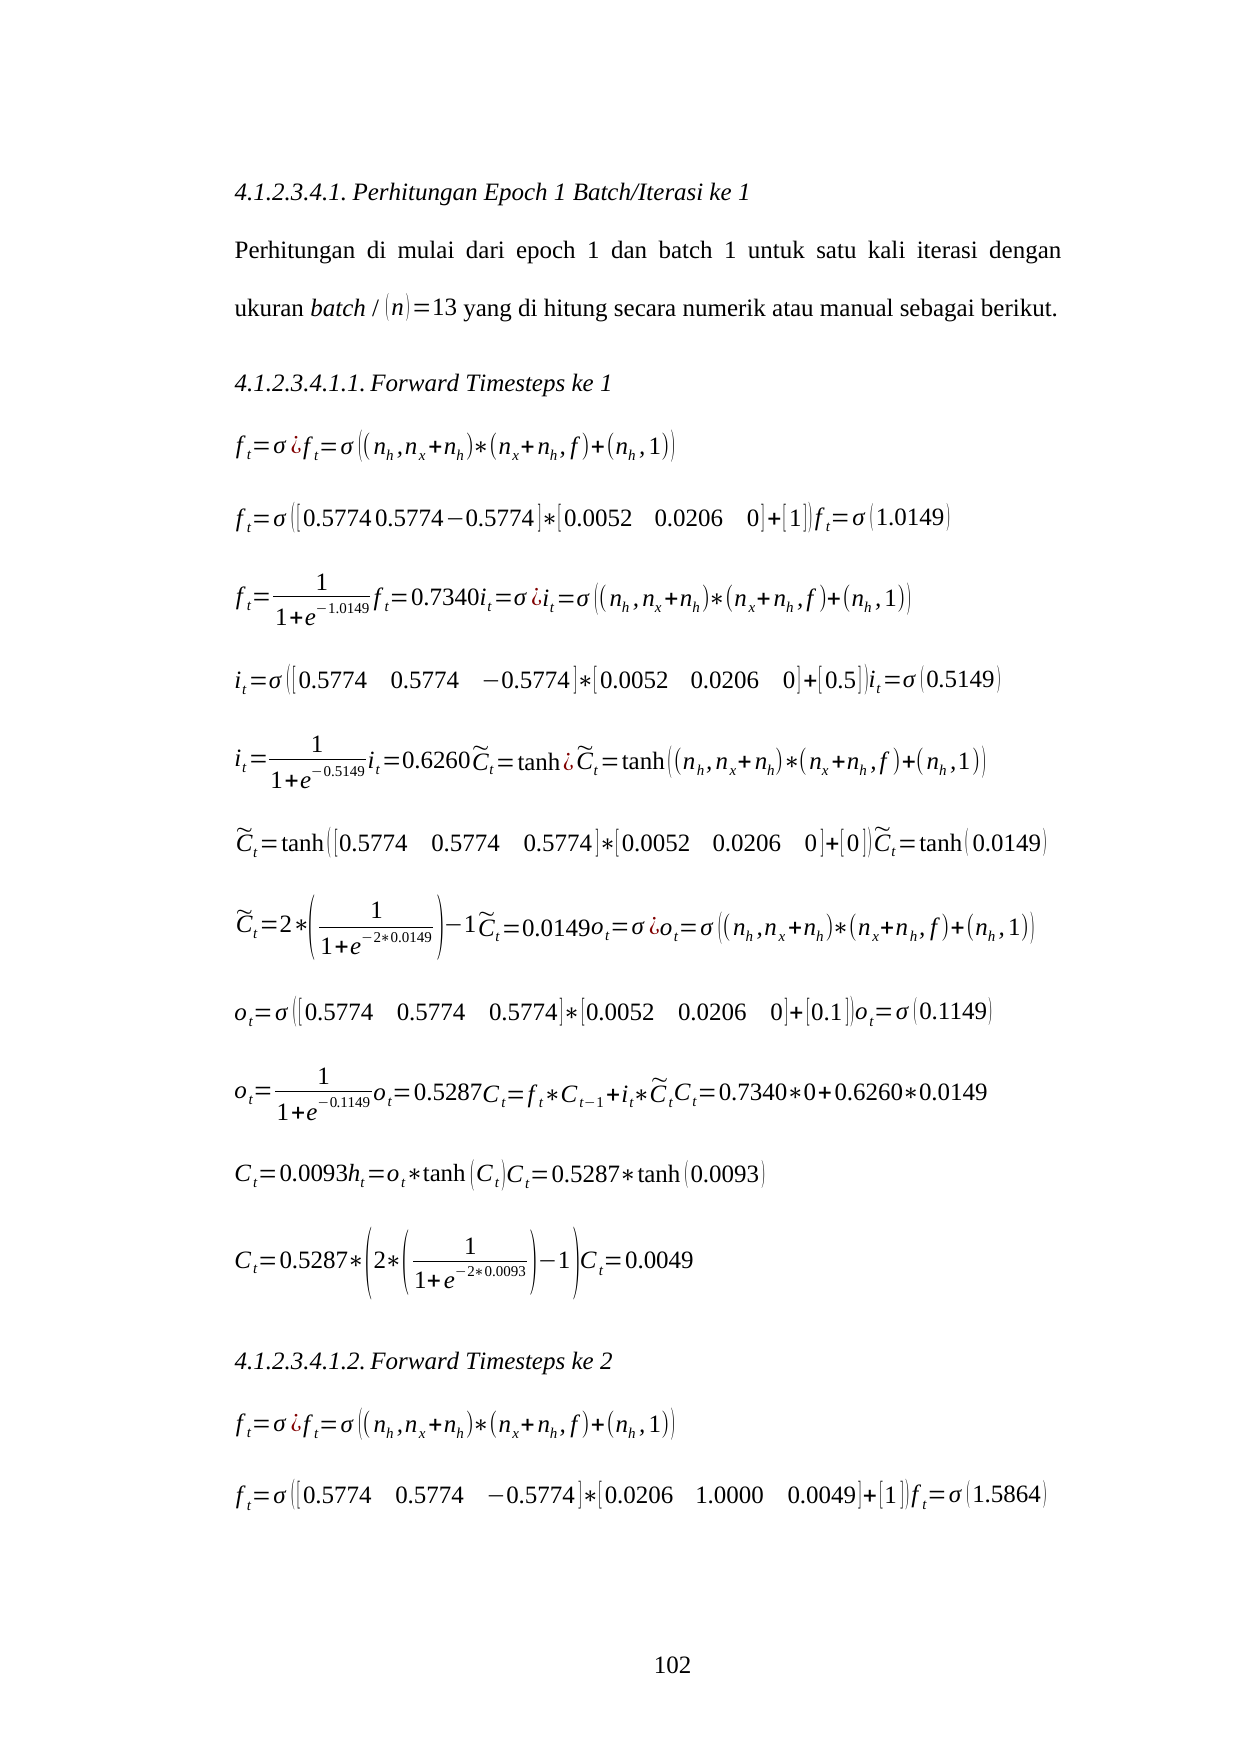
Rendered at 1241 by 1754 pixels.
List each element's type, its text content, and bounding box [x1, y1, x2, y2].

subtitle Forward Timesteps ke 2 [234, 1346, 1063, 1375]
text Perhitungan di mulai dari epoch 1 dan batch 1 untuk satu kali iterasi dengan ukuran batch / yang di hitung secara numerik atau manual sebagai berikut. [234, 235, 1063, 323]
subtitle Perhitungan Epoch 1 Batch/Iterasi ke 1 [234, 177, 1063, 206]
subtitle Forward Timesteps ke 1 [234, 368, 1063, 397]
